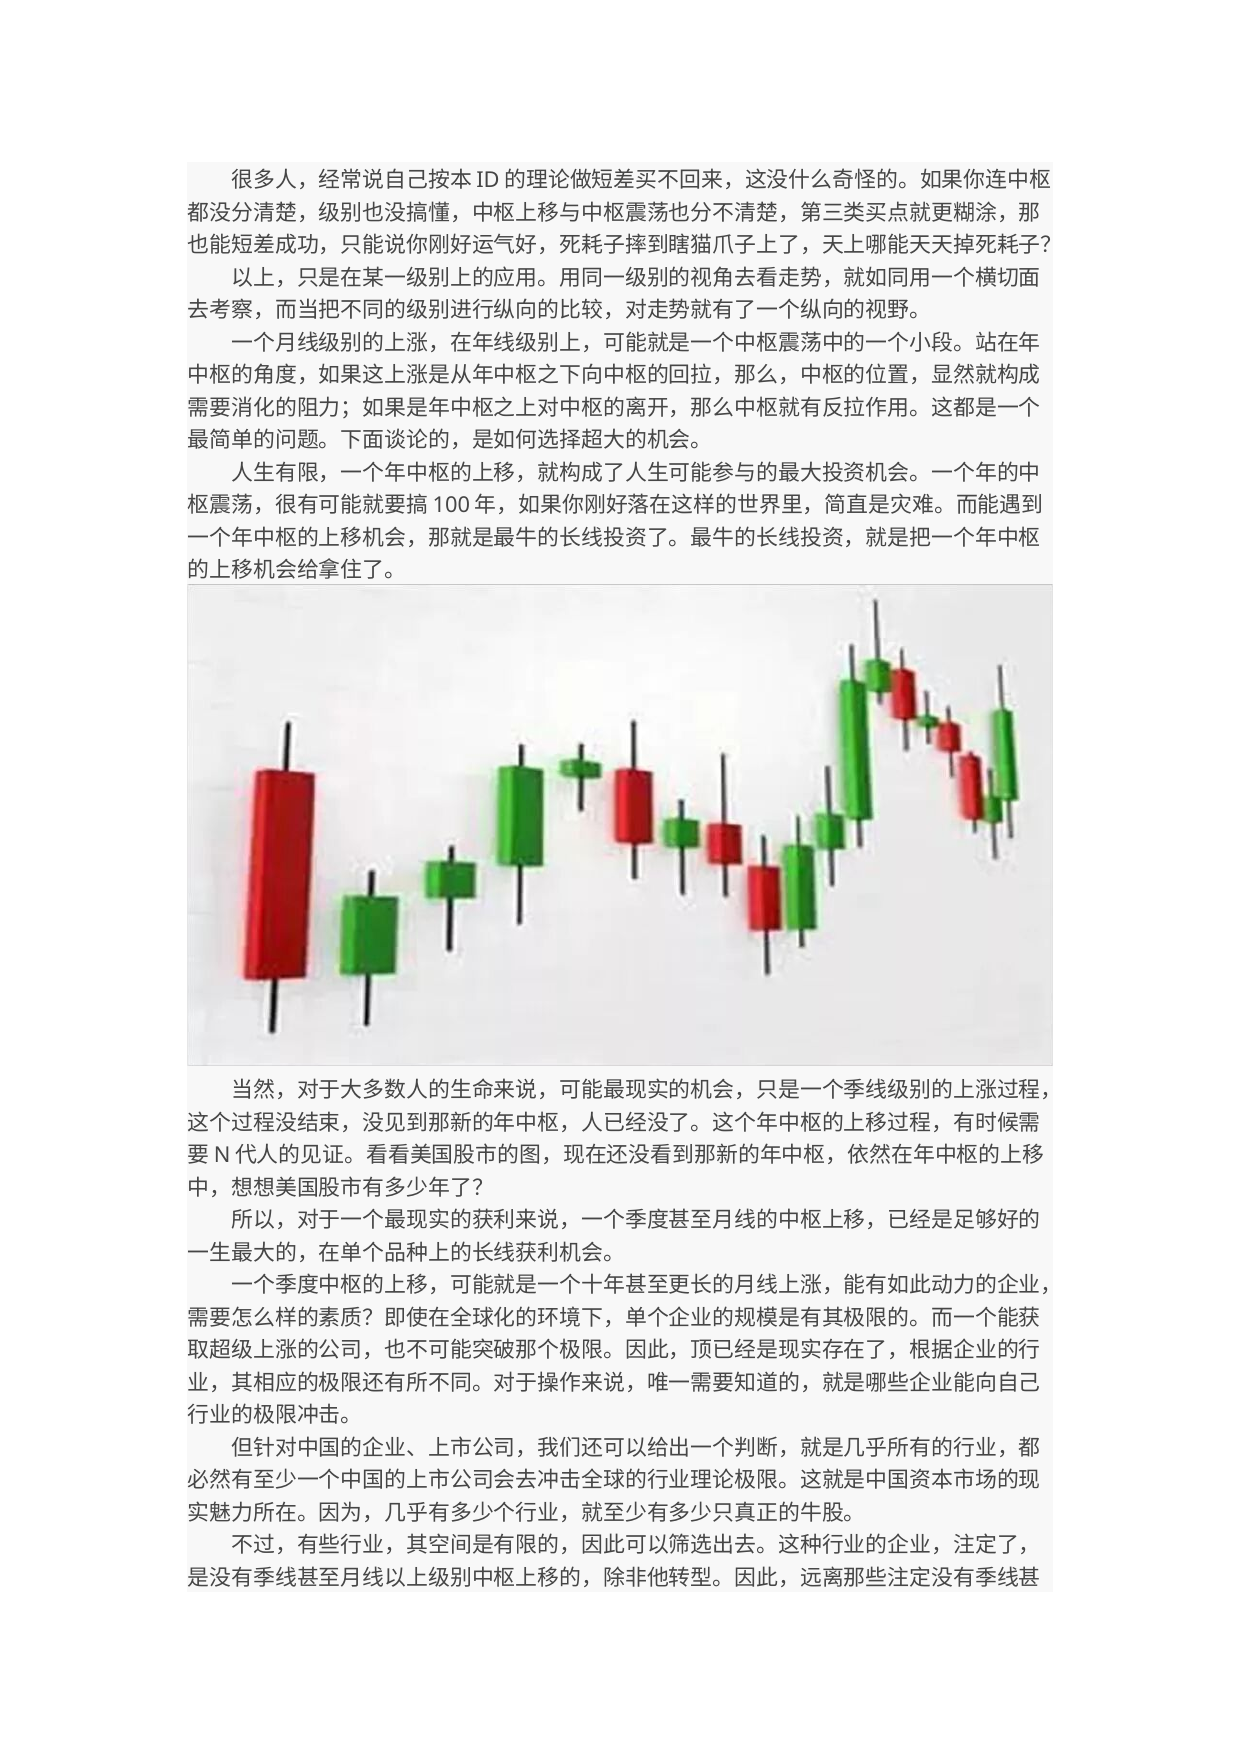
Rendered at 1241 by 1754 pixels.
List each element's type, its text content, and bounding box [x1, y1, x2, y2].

picture [187, 584, 1053, 1066]
text 一个季度中枢的上移，可能就是一个十年甚至更长的月线上涨，能有如此动力的企业，需要怎么样的素质？即使在全球化的环境下，单个企业的规模是有其极限的。而一个能获取超级上涨的公司，也不可能突破那个极限。因此，顶已经是现实存在了，根据企业的行业，其相应的极限还有所不同。对于操作来说，唯一需要知道的，就是哪些企业能向自己行业的极限冲击。 [187, 1267, 1053, 1429]
text 但针对中国的企业、上市公司，我们还可以给出一个判断，就是几乎所有的行业，都必然有至少一个中国的上市公司会去冲击全球的行业理论极限。这就是中国资本市场的现实魅力所在。因为，几乎有多少个行业，就至少有多少只真正的牛股。 [187, 1429, 1053, 1527]
text 人生有限，一个年中枢的上移，就构成了人生可能参与的最大投资机会。一个年的中枢震荡，很有可能就要搞100年，如果你刚好落在这样的世界里，简直是灾难。而能遇到一个年中枢的上移机会，那就是最牛的长线投资了。最牛的长线投资，就是把一个年中枢的上移机会给拿住了。 [187, 454, 1053, 584]
text 所以，对于一个最现实的获利来说，一个季度甚至月线的中枢上移，已经是足够好的一生最大的，在单个品种上的长线获利机会。 [187, 1202, 1053, 1267]
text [187, 1527, 1053, 1592]
text 当然，对于大多数人的生命来说，可能最现实的机会，只是一个季线级别的上涨过程，这个过程没结束，没见到那新的年中枢，人已经没了。这个年中枢的上移过程，有时候需要N代人的见证。看看美国股市的图，现在还没看到那新的年中枢，依然在年中枢的上移中，想想美国股市有多少年了？ [187, 1072, 1053, 1202]
text 以上，只是在某一级别上的应用。用同一级别的视角去看走势，就如同用一个横切面去考察，而当把不同的级别进行纵向的比较，对走势就有了一个纵向的视野。 [187, 259, 1053, 324]
text 一个月线级别的上涨，在年线级别上，可能就是一个中枢震荡中的一个小段。站在年中枢的角度，如果这上涨是从年中枢之下向中枢的回拉，那么，中枢的位置，显然就构成需要消化的阻力；如果是年中枢之上对中枢的离开，那么中枢就有反拉作用。这都是一个最简单的问题。下面谈论的，是如何选择超大的机会。 [187, 324, 1053, 454]
text 很多人，经常说自己按本ID的理论做短差买不回来，这没什么奇怪的。如果你连中枢都没分清楚，级别也没搞懂，中枢上移与中枢震荡也分不清楚，第三类买点就更糊涂，那也能短差成功，只能说你刚好运气好，死耗子摔到瞎猫爪子上了，天上哪能天天掉死耗子？ [187, 162, 1053, 259]
